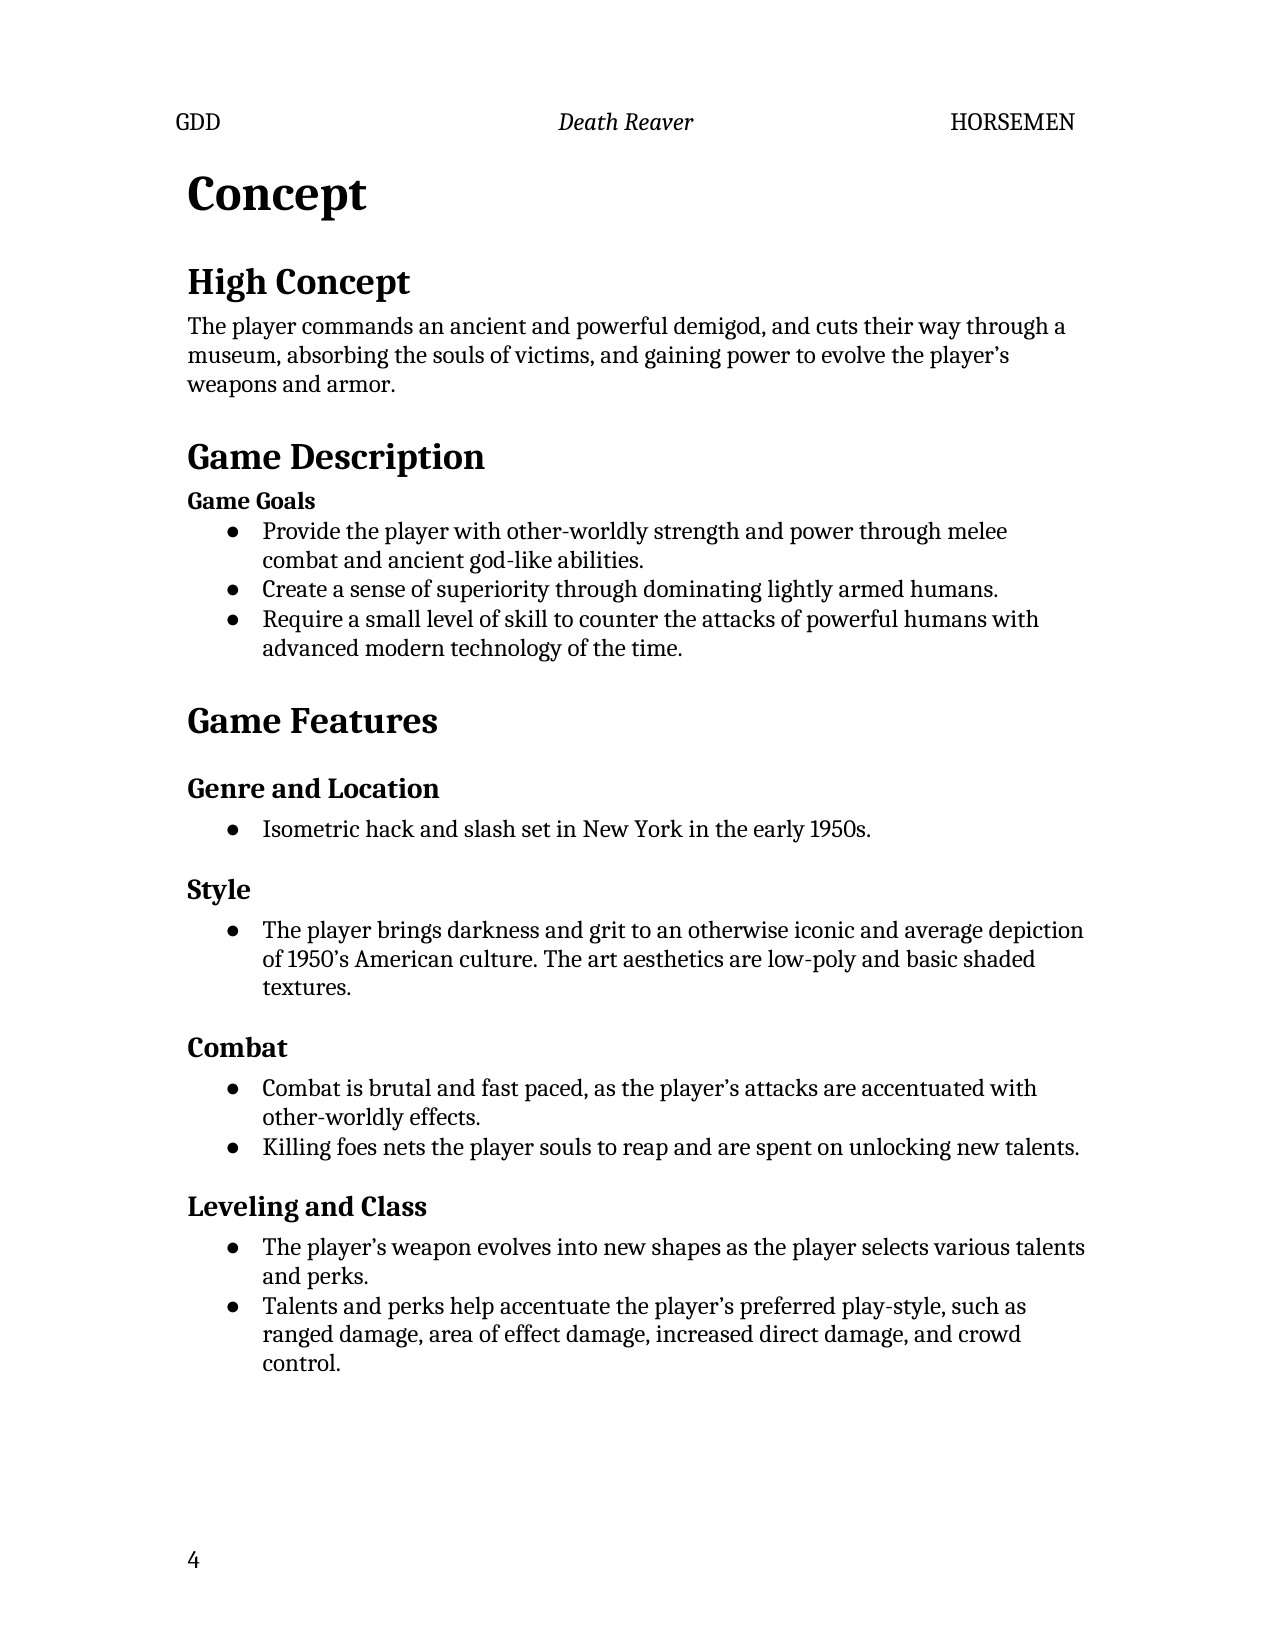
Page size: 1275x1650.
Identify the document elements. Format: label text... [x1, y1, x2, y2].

list The player brings darkness and grit to an otherwise iconic and average depiction of 1950’s American culture. The art aesthetics are low-poly and basic shaded textures. [225, 915, 1087, 1002]
subtitle Style [187, 873, 1087, 907]
subtitle Genre and Location [187, 772, 1087, 806]
text The player commands an ancient and powerful demigod, and cuts their way through a museum, absorbing the souls of victims, and gaining power to evolve the player’s weapons and armor. [187, 312, 1087, 398]
list Create a sense of superiority through dominating lightly armed humans. [225, 574, 1087, 604]
list Provide the player with other-worldly strength and power through melee combat and ancient god-like abilities. [225, 516, 1087, 574]
list Isometric hack and slash set in New York in the early 1950s. [225, 814, 1087, 844]
list Require a small level of skill to counter the attacks of powerful humans with advanced modern technology of the time. [225, 604, 1087, 662]
list Talents and perks help accentuate the player’s preferred play-style, such as ranged damage, area of effect damage, increased direct damage, and crowd control. [225, 1291, 1087, 1378]
text Game Goals [187, 487, 1087, 516]
subtitle Combat [187, 1031, 1087, 1065]
subtitle High Concept [187, 261, 1087, 304]
list Killing foes nets the player souls to reap and are spent on unlocking new talents. [225, 1132, 1087, 1161]
subtitle Concept [187, 166, 1087, 223]
list Combat is brutal and fast paced, as the player’s attacks are accentuated with other-worldly effects. [225, 1073, 1087, 1132]
subtitle Game Description [187, 436, 1087, 479]
subtitle Game Features [187, 700, 1087, 743]
list The player’s weapon evolves into new shapes as the player selects various talents and perks. [225, 1232, 1087, 1291]
subtitle Leveling and Class [187, 1190, 1087, 1224]
